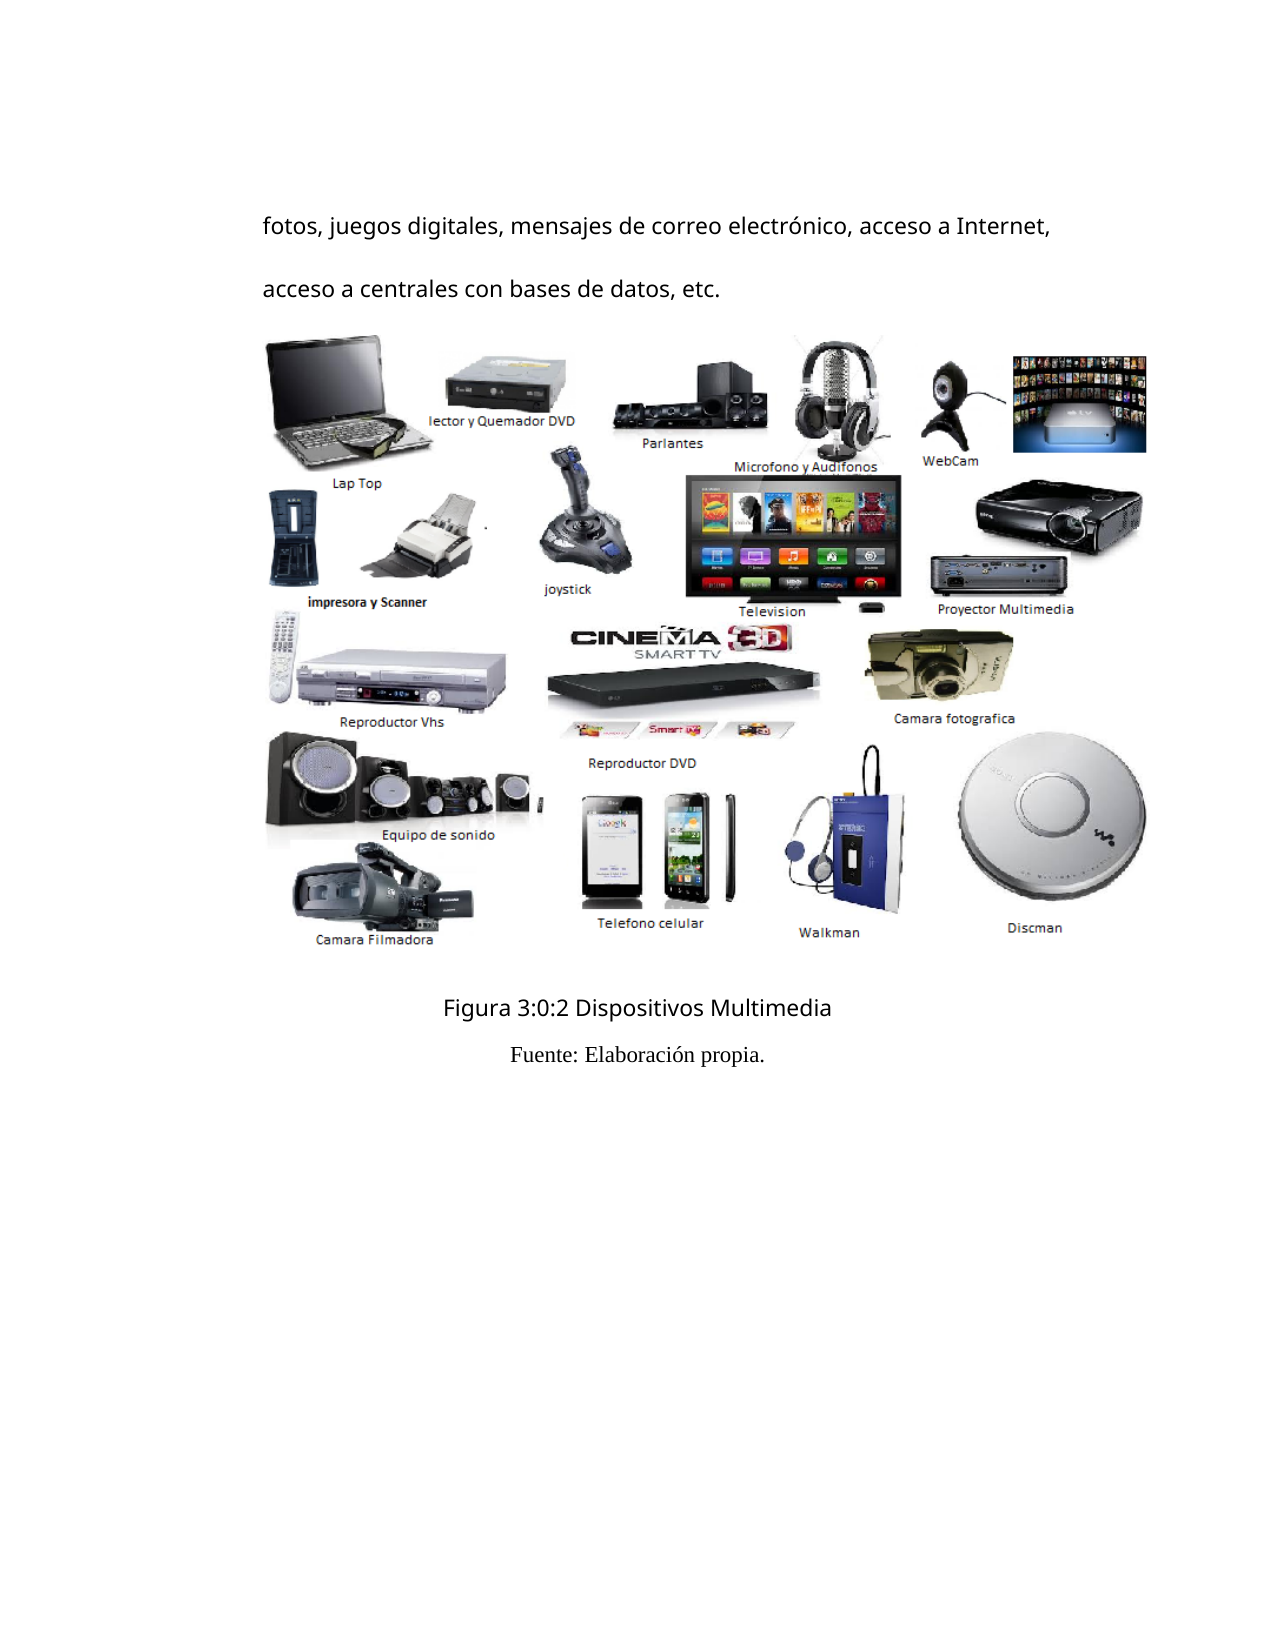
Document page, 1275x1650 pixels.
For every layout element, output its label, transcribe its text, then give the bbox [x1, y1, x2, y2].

text Figura 3:0:2 Dispositivos Multimedia [187, 992, 1087, 1023]
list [262, 210, 1087, 304]
text Fuente: Elaboración propia. [187, 1041, 1087, 1067]
